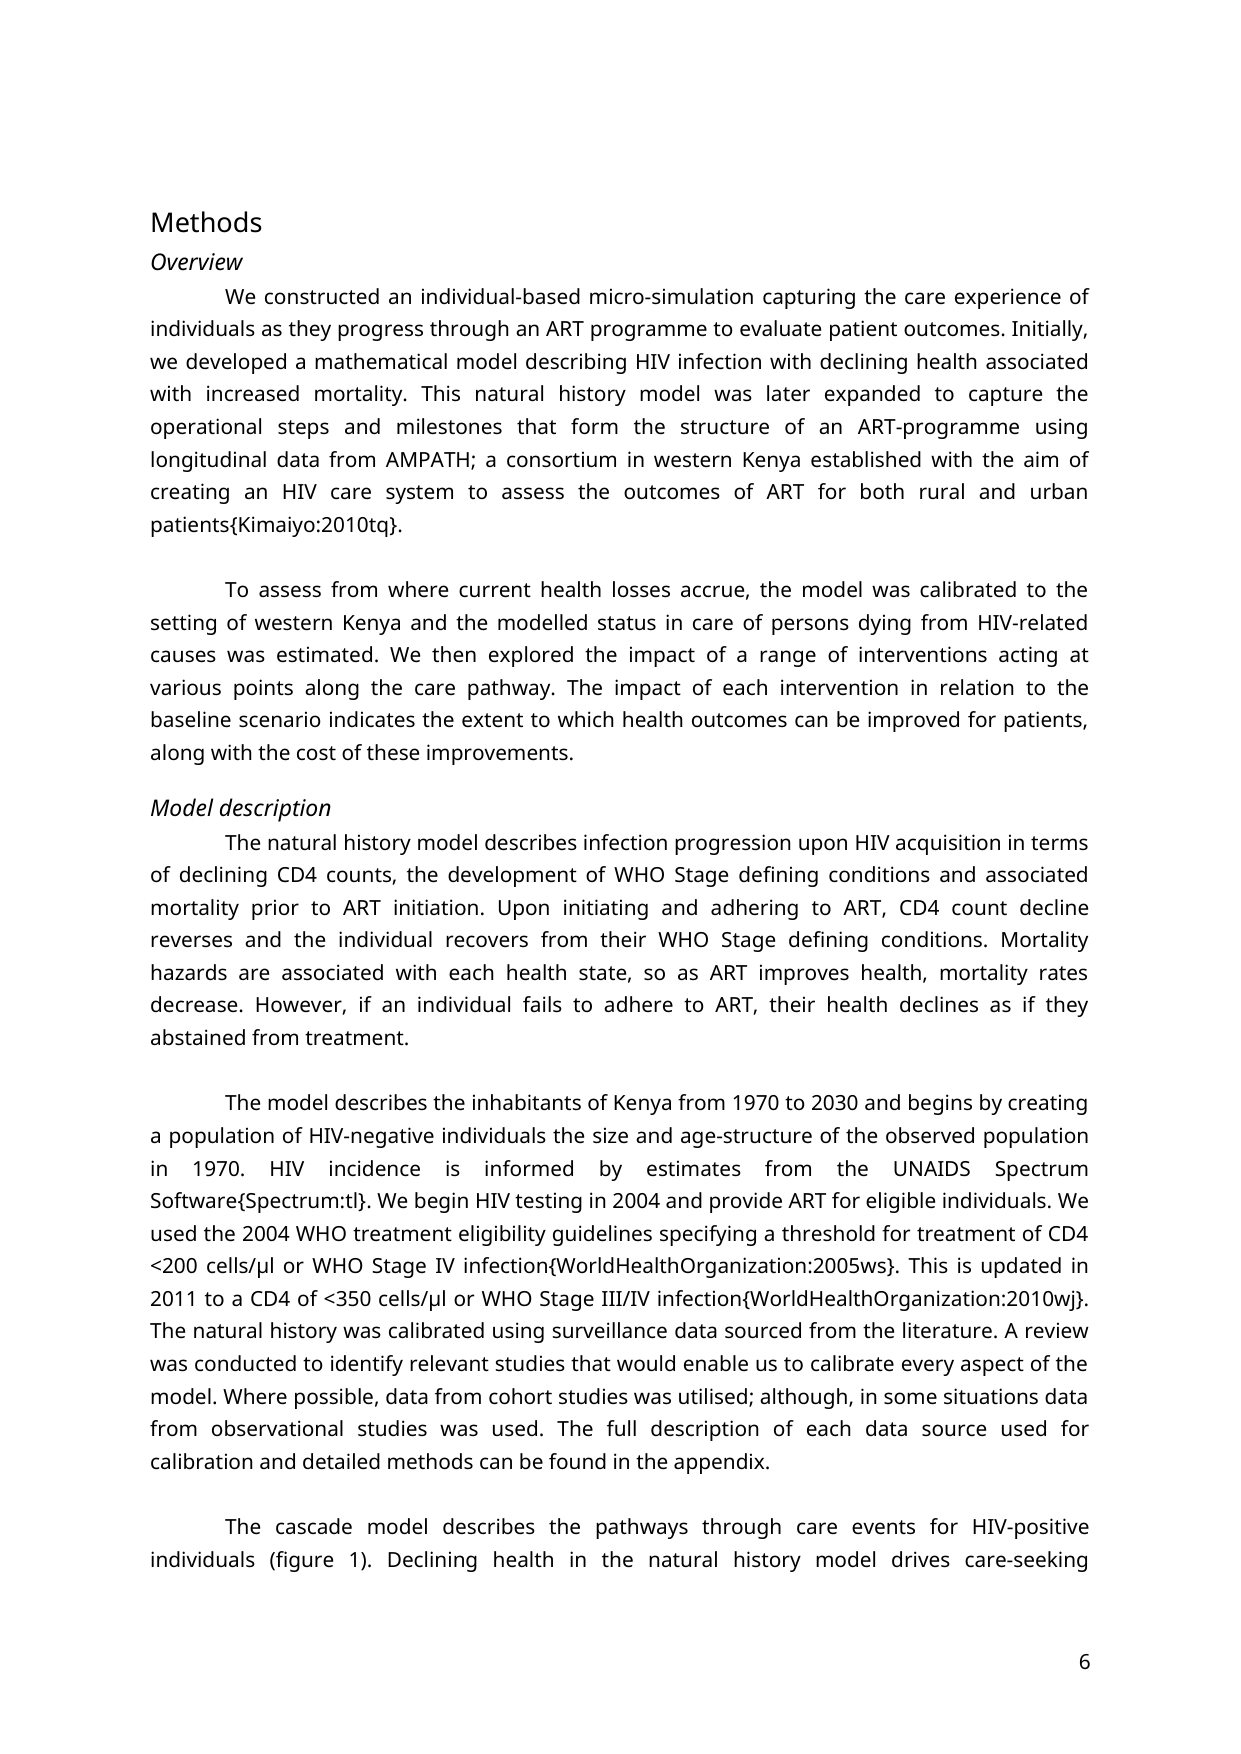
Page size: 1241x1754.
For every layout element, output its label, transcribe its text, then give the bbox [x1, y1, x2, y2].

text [150, 1512, 1090, 1573]
text The model describes the inhabitants of Kenya from 1970 to 2030 and begins by creating a population of HIV-negative individuals the size and age-structure of the observed population in 1970. HIV incidence is informed by estimates from the UNAIDS Spectrum Software{Spectrum:tl}. We begin HIV testing in 2004 and provide ART for eligible individuals. We used the 2004 WHO treatment eligibility guidelines specifying a threshold for treatment of CD4 <200 cells/μl or WHO Stage IV infection{WorldHealthOrganization:2005ws}. This is updated in 2011 to a CD4 of <350 cells/μl or WHO Stage III/IV infection{WorldHealthOrganization:2010wj}. The natural history was calibrated using surveillance data sourced from the literature. A review was conducted to identify relevant studies that would enable us to calibrate every aspect of the model. Where possible, data from cohort studies was utilised; although, in some situations data from observational studies was used. The full description of each data source used for calibration and detailed methods can be found in the appendix. [150, 1088, 1090, 1476]
text To assess from where current health losses accrue, the model was calibrated to the setting of western Kenya and the modelled status in care of persons dying from HIV-related causes was estimated. We then explored the impact of a range of interventions acting at various points along the care pathway. The impact of each intervention in relation to the baseline scenario indicates the extent to which health outcomes can be improved for patients, along with the cost of these improvements. [150, 575, 1090, 767]
text We constructed an individual-based micro-simulation capturing the care experience of individuals as they progress through an ART programme to evaluate patient outcomes. Initially, we developed a mathematical model describing HIV infection with declining health associated with increased mortality. This natural history model was later expanded to capture the operational steps and milestones that form the structure of an ART-programme using longitudinal data from AMPATH; a consortium in western Kenya established with the aim of creating an HIV care system to assess the outcomes of ART for both rural and urban patients{Kimaiyo:2010tq}. [150, 282, 1090, 538]
subtitle Model description [150, 792, 1090, 823]
subtitle Methods [150, 203, 1090, 240]
text The natural history model describes infection progression upon HIV acquisition in terms of declining CD4 counts, the development of WHO Stage defining conditions and associated mortality prior to ART initiation. Upon initiating and adhering to ART, CD4 count decline reverses and the individual recovers from their WHO Stage defining conditions. Mortality hazards are associated with each health state, so as ART improves health, mortality rates decrease. However, if an individual fails to adhere to ART, their health declines as if they abstained from treatment. [150, 828, 1090, 1052]
text Overview [150, 246, 1090, 277]
